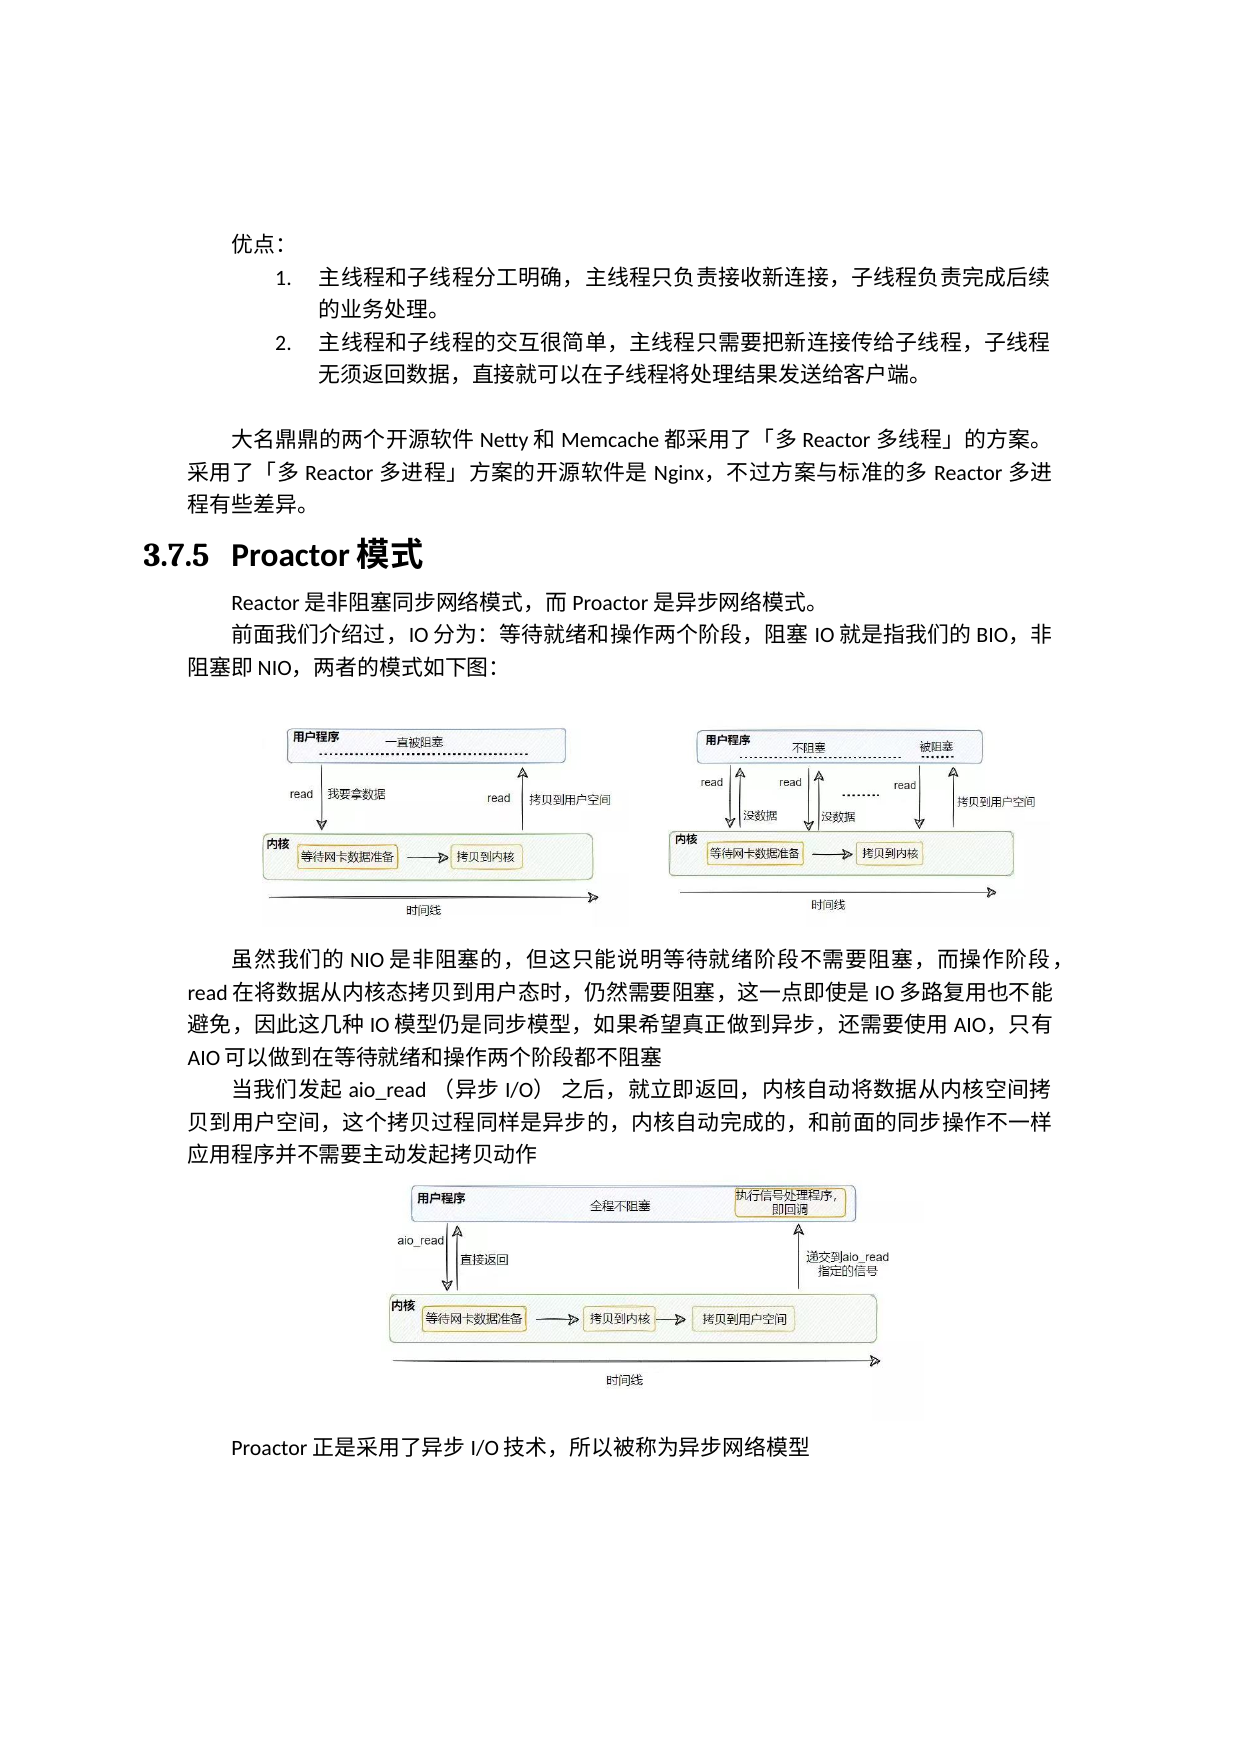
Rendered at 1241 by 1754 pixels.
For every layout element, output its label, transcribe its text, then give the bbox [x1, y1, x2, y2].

text Reactor 是非阻塞同步网络模式，而 Proactor 是异步网络模式。 [231, 584, 1053, 617]
text Proactor模式 [143, 519, 1053, 584]
text 前面我们介绍过，IO分为：等待就绪和操作两个阶段，阻塞IO就是指我们的BIO，非阻塞即NIO，两者的模式如下图： [187, 617, 1053, 682]
list 主线程和子线程分工明确，主线程只负责接收新连接，子线程负责完成后续的业务处理。 [275, 259, 1053, 324]
text 大名鼎鼎的两个开源软件 Netty 和 Memcache 都采用了「多 Reactor 多线程」的方案。采用了「多 Reactor 多进程」方案的开源软件是 Nginx，不过方案与标准的多 Reactor 多进程有些差异。 [187, 422, 1053, 519]
text 当我们发起 aio_read （异步 I/O） 之后，就立即返回，内核自动将数据从内核空间拷贝到用户空间，这个拷贝过程同样是异步的，内核自动完成的，和前面的同步操作不一样，应用程序并不需要主动发起拷贝动作 [187, 1072, 1053, 1169]
text 优点： [231, 227, 1053, 259]
text 虽然我们的NIO是非阻塞的，但这只能说明等待就绪阶段不需要阻塞，而操作阶段，read在将数据从内核态拷贝到用户态时，仍然需要阻塞，这一点即使是IO多路复用也不能避免，因此这几种IO模型仍是同步模型，如果希望真正做到异步，还需要使用AIO，只有AIO可以做到在等待就绪和操作两个阶段都不阻塞 [187, 942, 1053, 1072]
picture [359, 1169, 925, 1421]
text Proactor 正是采用了异步 I/O 技术，所以被称为异步网络模型 [231, 1429, 1053, 1462]
picture [231, 697, 1050, 927]
list 主线程和子线程的交互很简单，主线程只需要把新连接传给子线程，子线程无须返回数据，直接就可以在子线程将处理结果发送给客户端。 [275, 324, 1053, 389]
